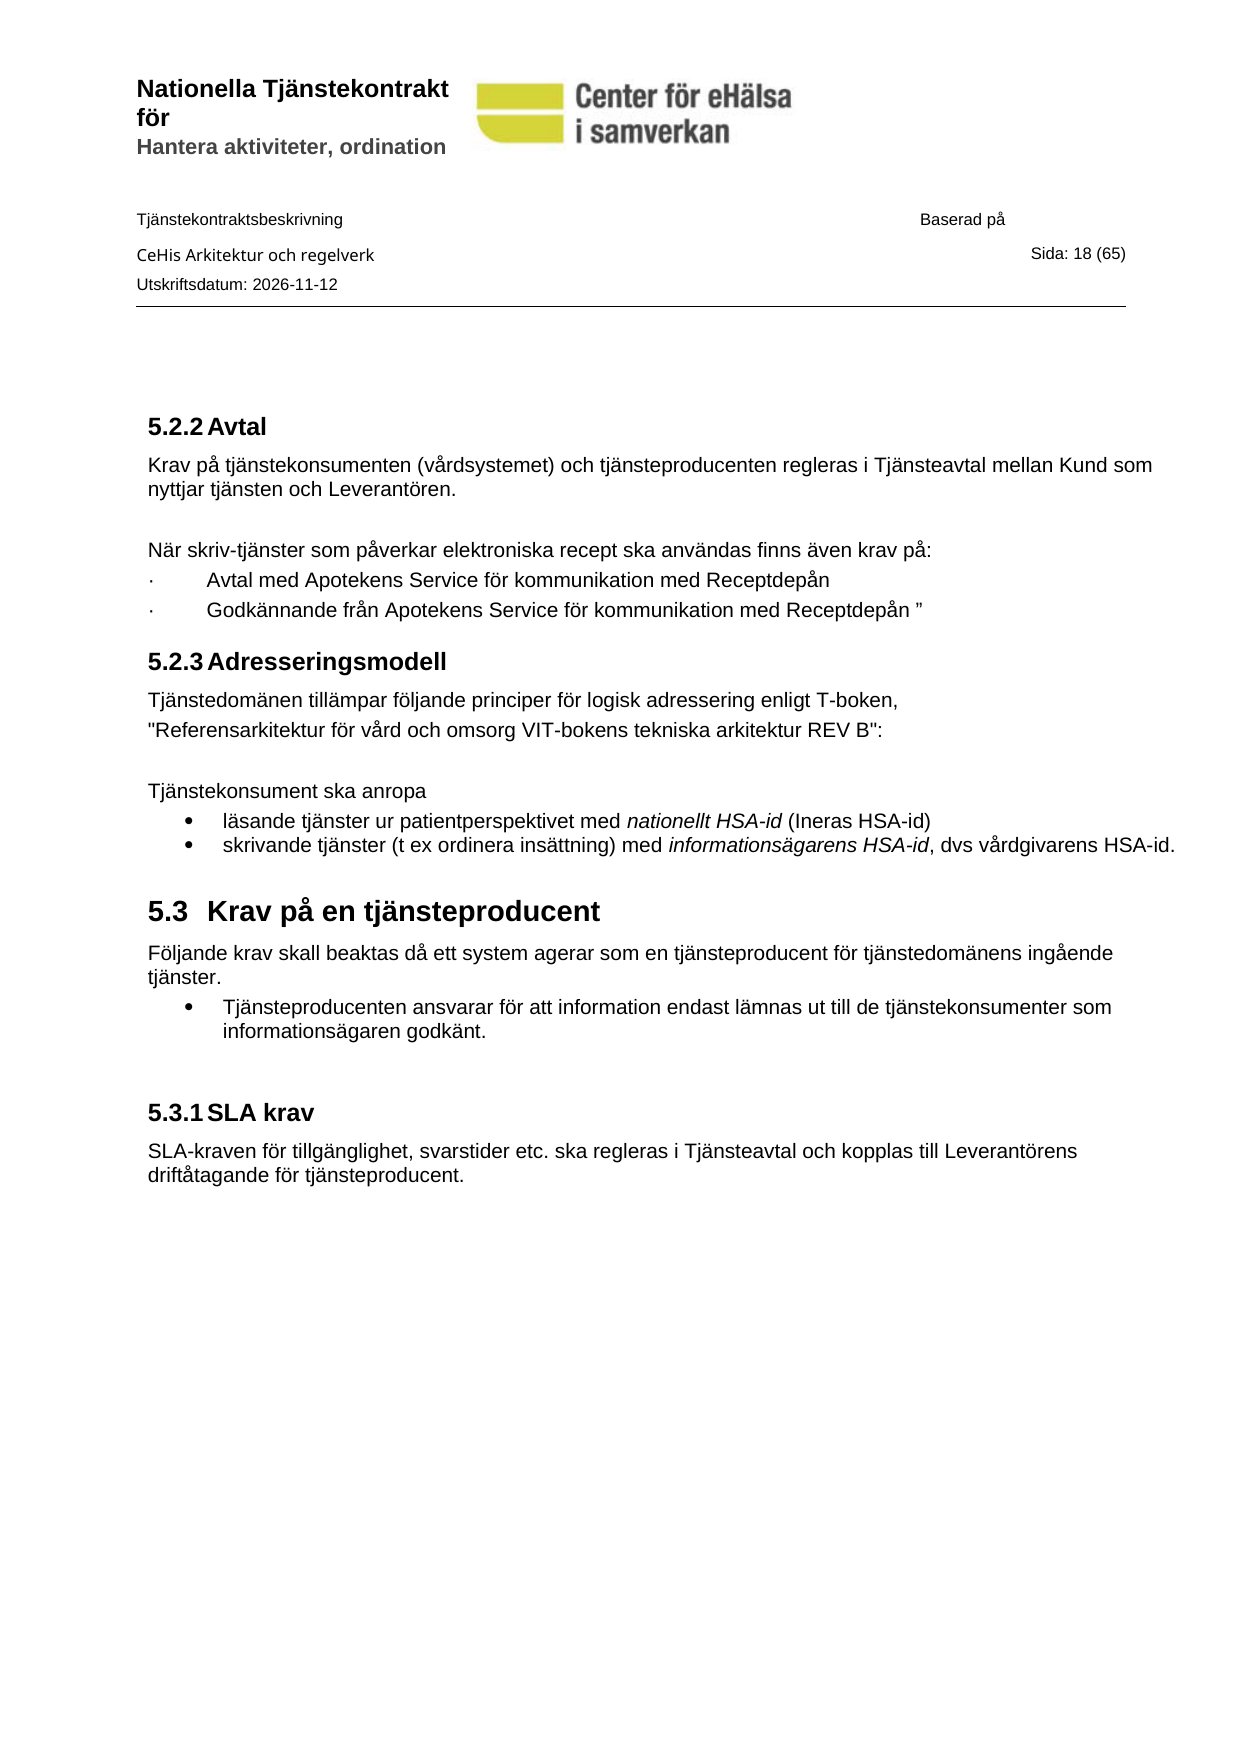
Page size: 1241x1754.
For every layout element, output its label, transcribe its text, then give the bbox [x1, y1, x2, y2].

text Följande krav skall beaktas då ett system agerar som en tjänsteproducent för tjänstedomänens ingående tjänster. [148, 941, 1181, 988]
text Tjänstekonsument ska anropa [148, 779, 1181, 803]
text När skriv-tjänster som påverkar elektroniska recept ska användas finns även krav på: [148, 537, 1181, 561]
text Tjänstedomänen tillämpar följande principer för logisk adressering enligt T-boken, [148, 688, 1181, 712]
text · Avtal med Apotekens Service för kommunikation med Receptdepån [148, 568, 1181, 592]
subtitle Adresseringsmodell [148, 647, 1181, 676]
subtitle SLA krav [148, 1098, 1181, 1127]
list läsande tjänster ur patientperspektivet med nationellt HSA-id (Ineras HSA-id) [185, 809, 1181, 833]
text · Godkännande från Apotekens Service för kommunikation med Receptdepån ” [148, 598, 1181, 622]
subtitle Krav på en tjänsteproducent [148, 894, 1181, 928]
list Tjänsteproducenten ansvarar för att information endast lämnas ut till de tjänstekonsumenter som informationsägaren godkänt. [185, 995, 1181, 1043]
list skrivande tjänster (t ex ordinera insättning) med informationsägarens HSA-id, dvs vårdgivarens HSA-id. [185, 833, 1181, 857]
subtitle Avtal [148, 412, 1181, 441]
picture [471, 78, 797, 151]
text Krav på tjänstekonsumenten (vårdsystemet) och tjänsteproducenten regleras i Tjänsteavtal mellan Kund som nyttjar tjänsten och Leverantören. [148, 453, 1181, 501]
text SLA-kraven för tillgänglighet, svarstider etc. ska regleras i Tjänsteavtal och kopplas till Leverantörens driftåtagande för tjänsteproducent. [148, 1139, 1181, 1187]
text "Referensarkitektur för vård och omsorg VIT-bokens tekniska arkitektur REV B": [148, 718, 1181, 742]
